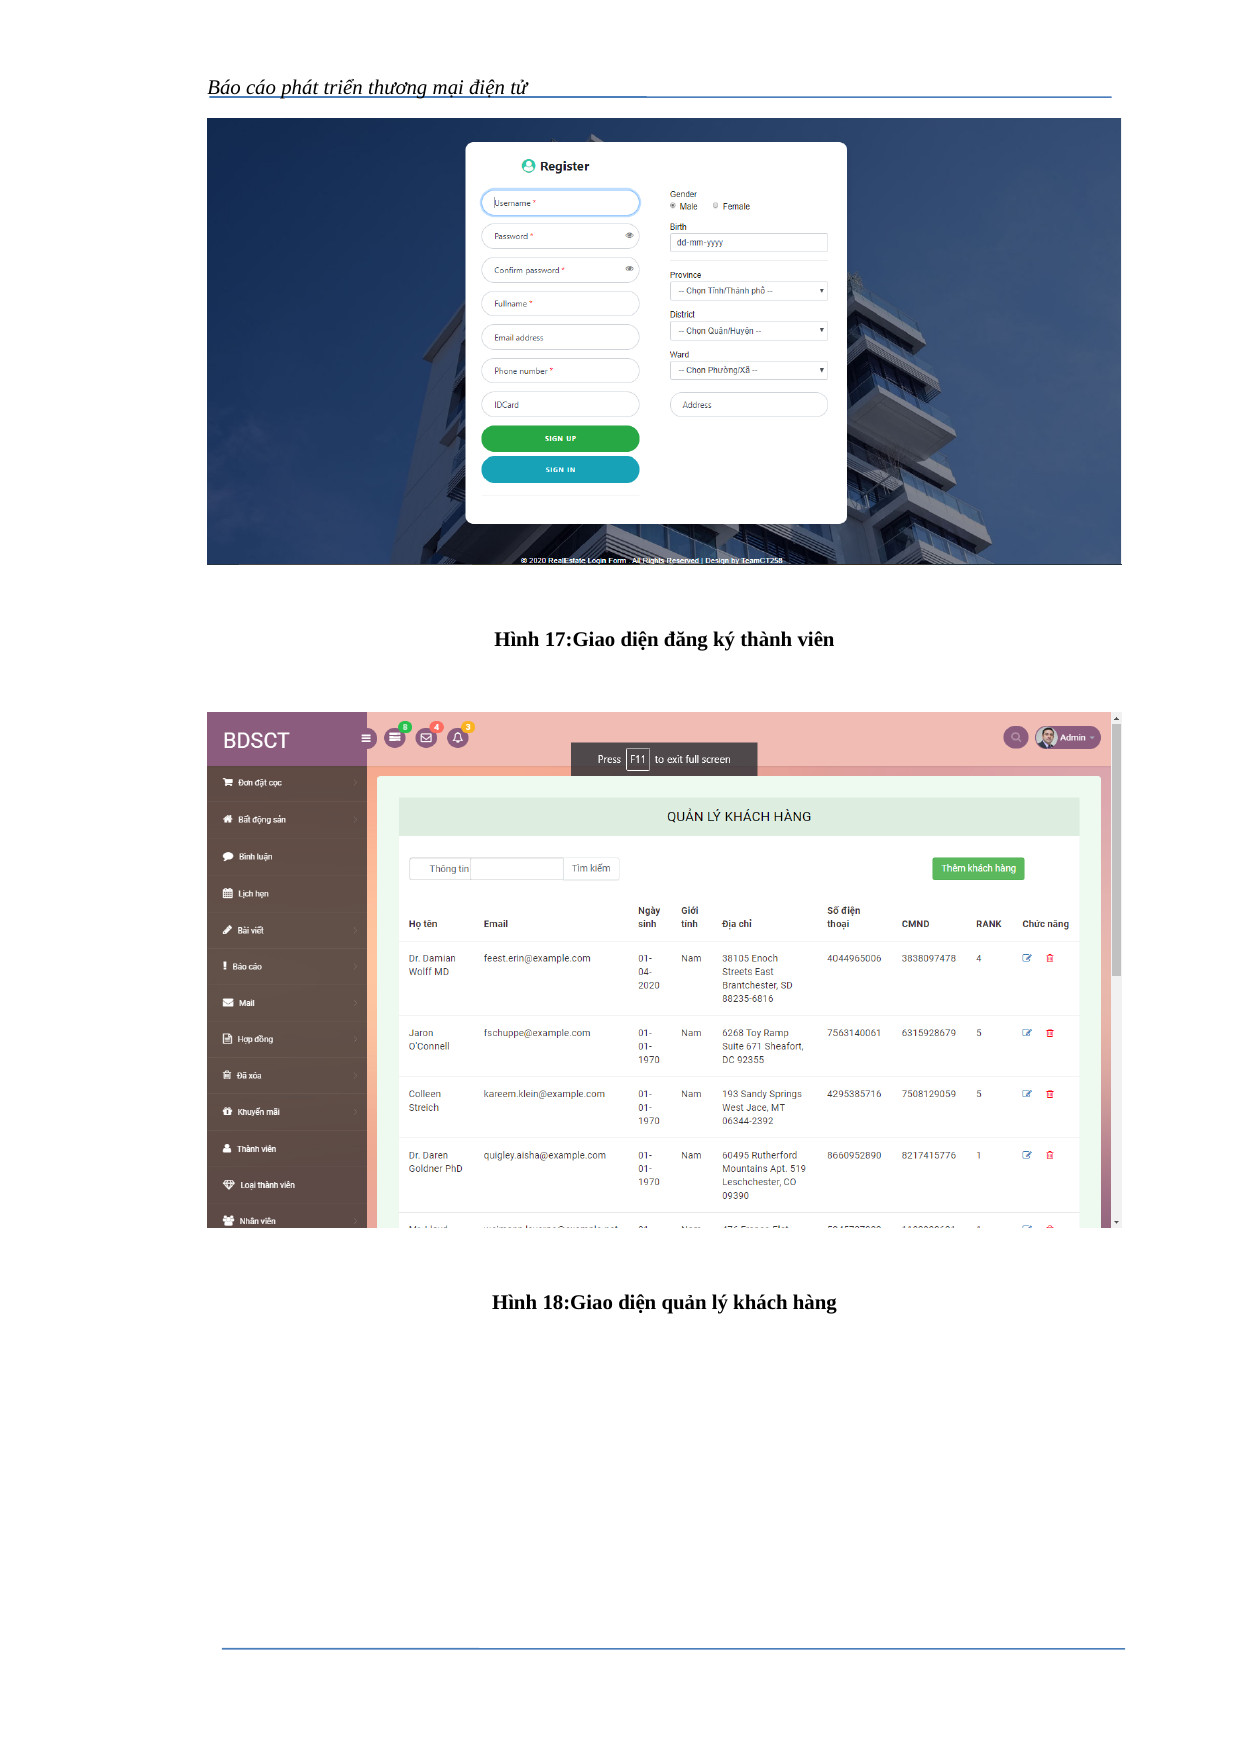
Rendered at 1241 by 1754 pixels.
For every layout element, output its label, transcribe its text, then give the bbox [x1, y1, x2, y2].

picture [207, 712, 1122, 1228]
picture [207, 118, 1122, 565]
